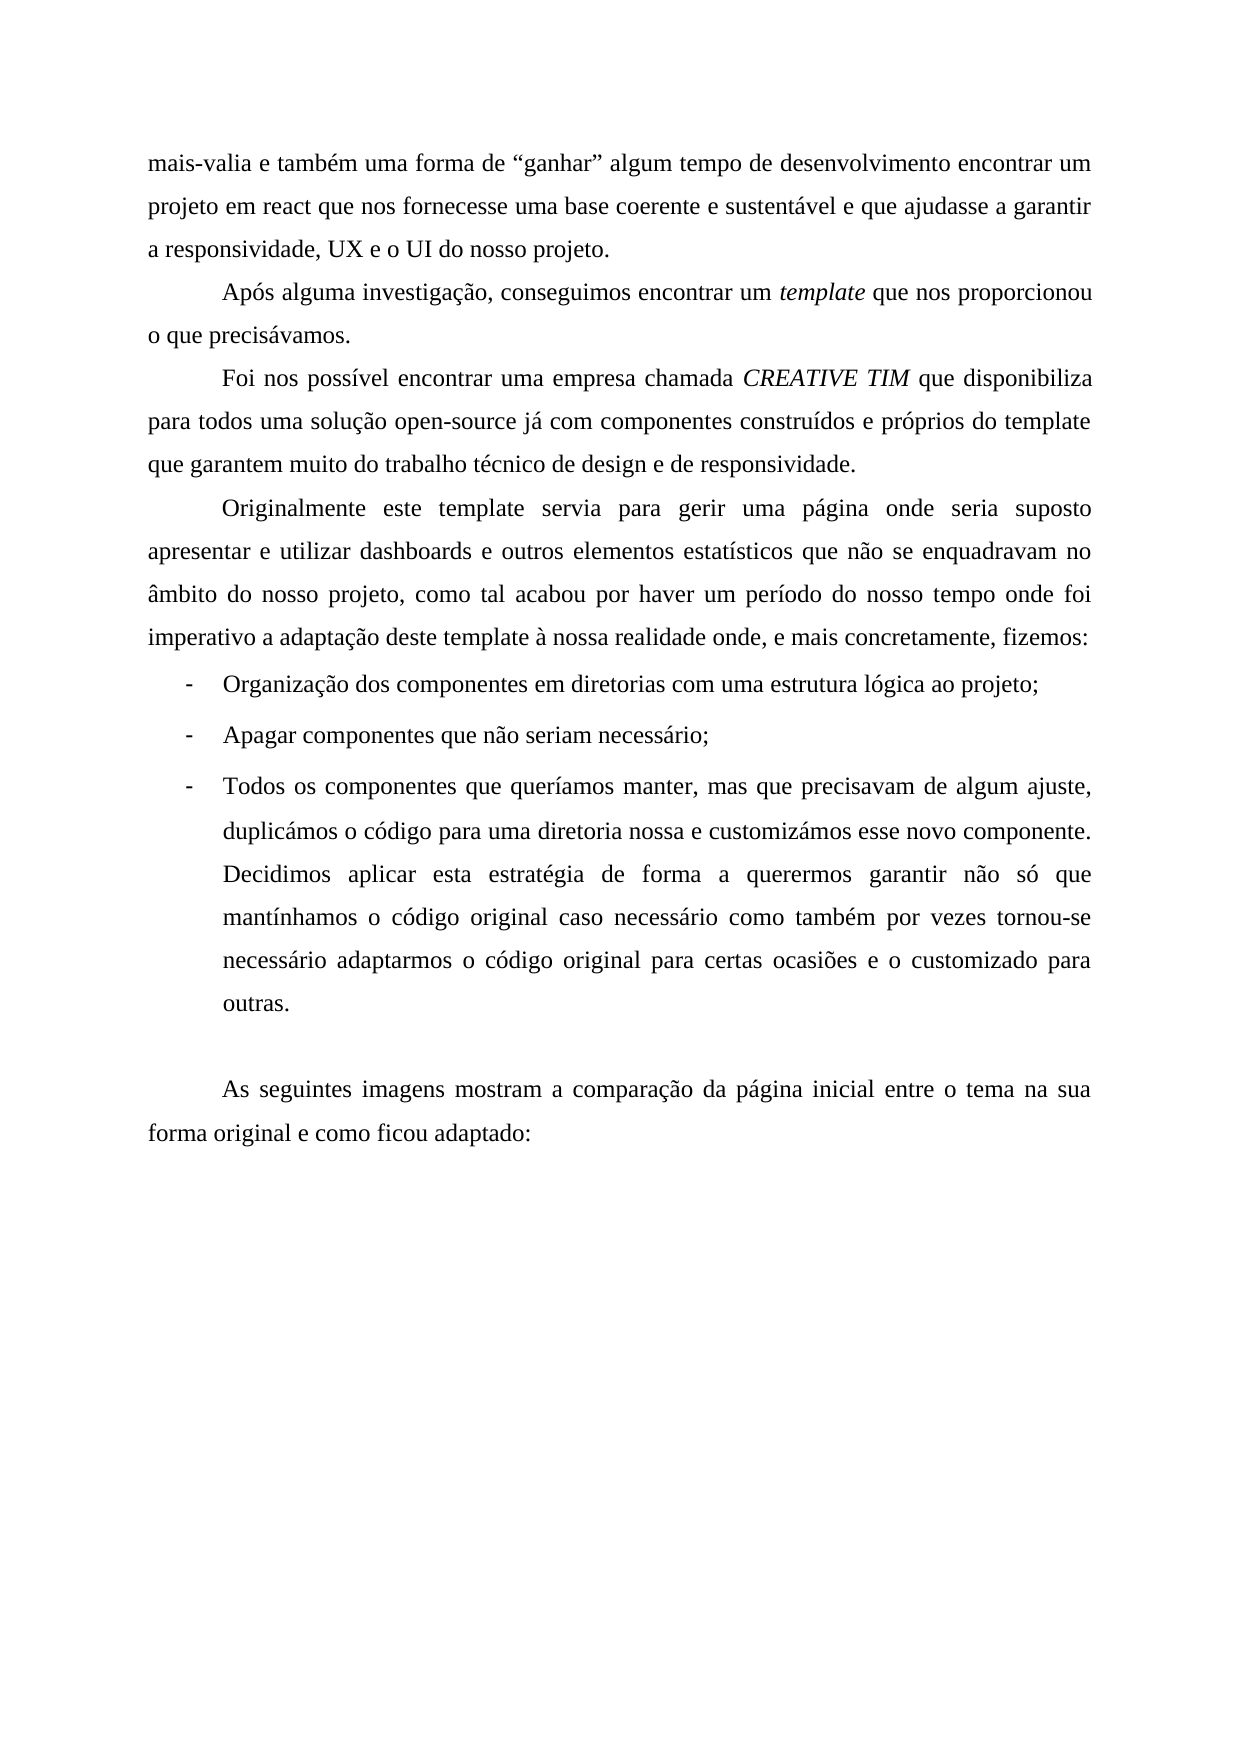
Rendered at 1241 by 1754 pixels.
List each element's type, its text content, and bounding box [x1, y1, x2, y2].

text Após alguma investigação, conseguimos encontrar um template que nos proporcionou o que precisávamos. [148, 277, 1092, 349]
text Originalmente este template servia para gerir uma página onde seria suposto apresentar e utilizar dashboards e outros elementos estatísticos que não se enquadravam no âmbito do nosso projeto, como tal acabou por haver um período do nosso tempo onde foi imperativo a adaptação deste template à nossa realidade onde, e mais concretamente, fizemos: [148, 493, 1092, 651]
text As seguintes imagens mostram a comparação da página inicial entre o tema na sua forma original e como ficou adaptado: [148, 1074, 1092, 1146]
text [148, 148, 1092, 263]
list Apagar componentes que não seriam necessário; [185, 716, 1092, 750]
list Organização dos componentes em diretorias com uma estrutura lógica ao projeto; [185, 665, 1092, 699]
list Todos os componentes que queríamos manter, mas que precisavam de algum ajuste, duplicámos o código para uma diretoria nossa e customizámos esse novo componente. Decidimos aplicar esta estratégia de forma a querermos garantir não só que mantínhamos o código original caso necessário como também por vezes tornou-se necessário adaptarmos o código original para certas ocasiões e o customizado para outras. [185, 767, 1092, 1017]
text Foi nos possível encontrar uma empresa chamada CREATIVE TIM que disponibiliza para todos uma solução open-source já com componentes construídos e próprios do template que garantem muito do trabalho técnico de design e de responsividade. [148, 363, 1092, 478]
